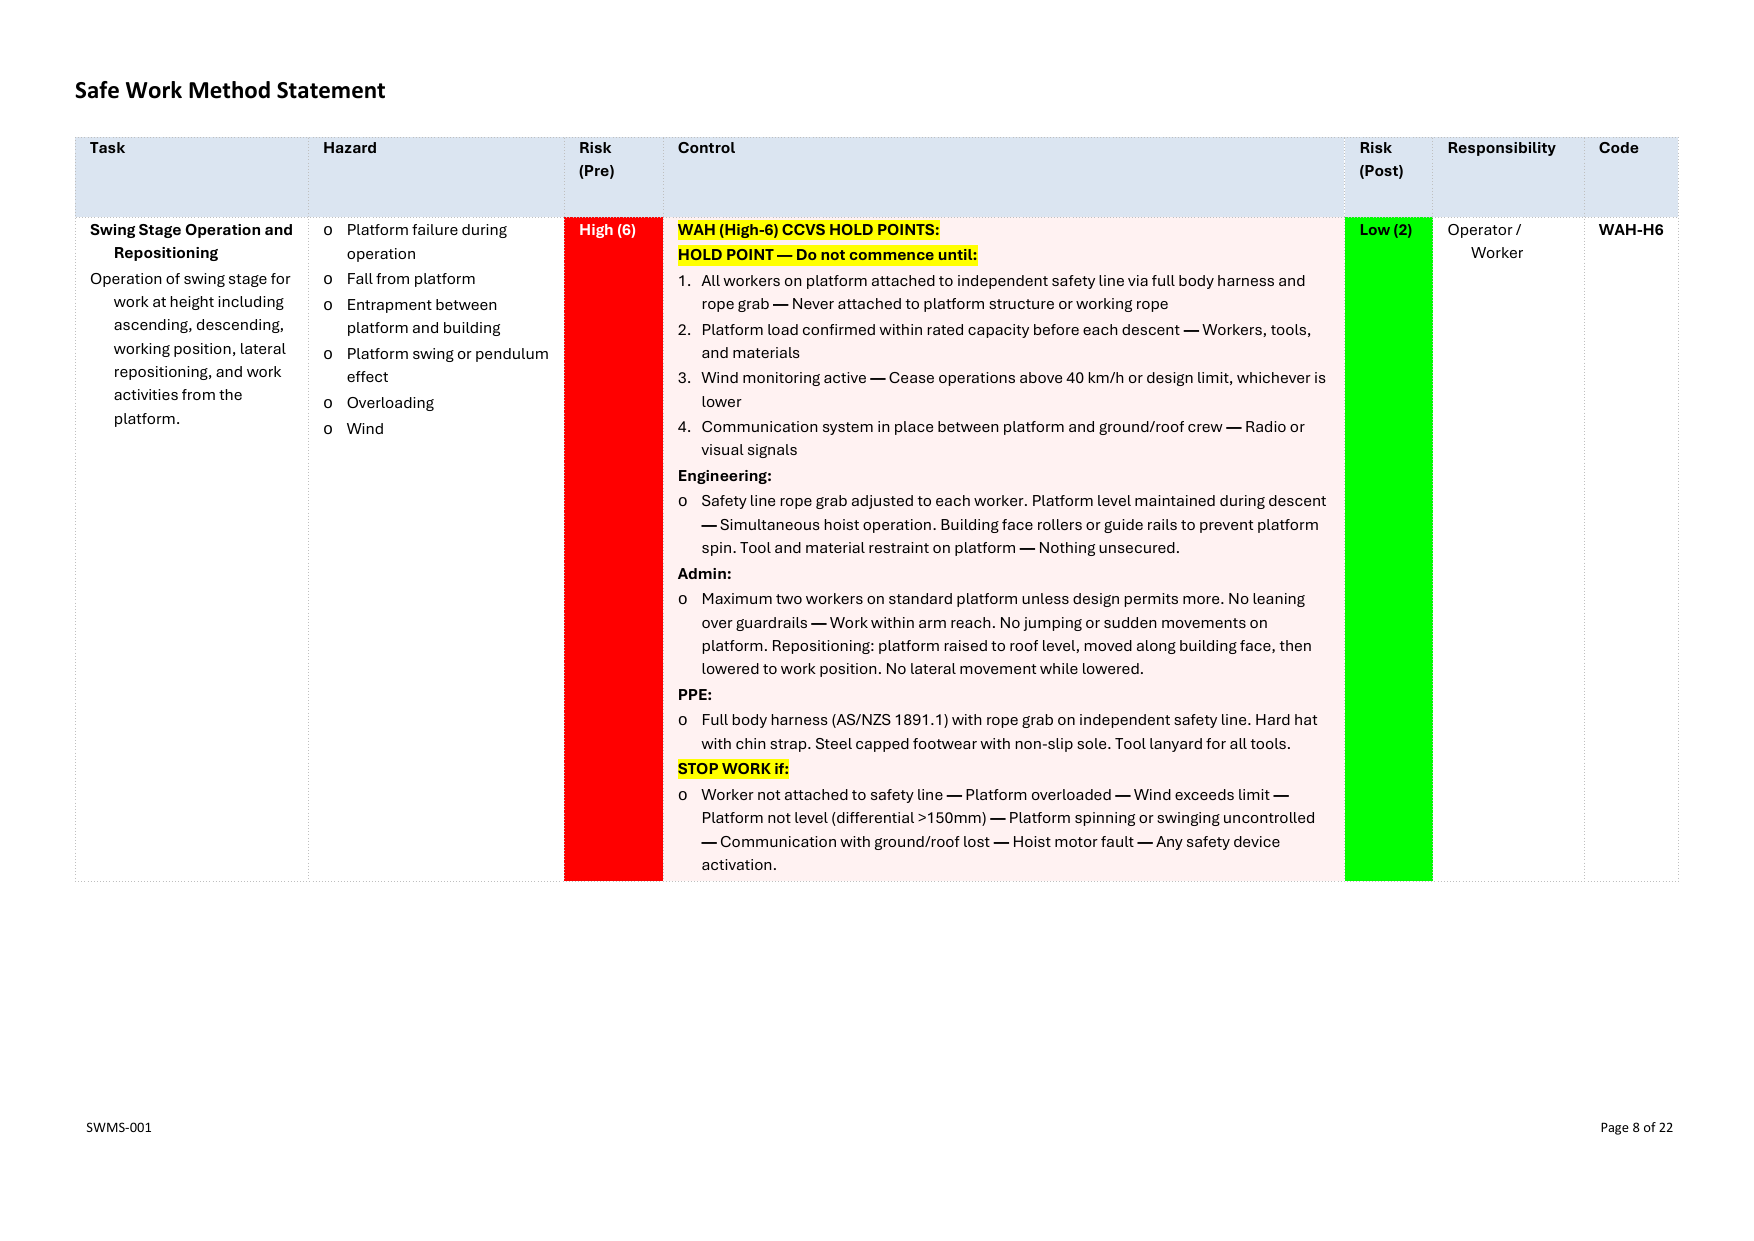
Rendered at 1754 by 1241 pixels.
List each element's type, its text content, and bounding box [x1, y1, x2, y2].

table_cell WAH-H6 [1584, 217, 1678, 881]
table_cell Platform failure during operation Fall from platform Entrapment between platform and building Platform swing or pendulum effect Overloading Wind [308, 217, 564, 881]
table_header Risk (Pre) [564, 137, 663, 217]
table_header Hazard [308, 137, 564, 217]
table_cell High (6) [564, 217, 663, 881]
table_cell Operator / Worker [1433, 217, 1584, 881]
table_cell Low (2) [1345, 217, 1433, 881]
table_cell WAH (High-6) CCVS HOLD POINTS: HOLD POINT — Do not commence until: All workers on platform attached to independent safety line via full body harness and rope grab — Never attached to platform structure or working rope Platform load confirmed within rated capacity before each descent — Workers, tools, and materials Wind monitoring active — Cease operations above 40 km/h or design limit, whichever is lower Communication system in place between platform and ground/roof crew — Radio or visual signals Engineering: Safety line rope grab adjusted to each worker. Platform level maintained during descent — Simultaneous hoist operation. Building face rollers or guide rails to prevent platform spin. Tool and material restraint on platform — Nothing unsecured. Admin: Maximum two workers on standard platform unless design permits more. No leaning over guardrails — Work within arm reach. No jumping or sudden movements on platform. Repositioning: platform raised to roof level, moved along building face, then lowered to work position. No lateral movement while lowered. PPE: Full body harness (AS/NZS 1891.1) with rope grab on independent safety line. Hard hat with chin strap. Steel capped footwear with non-slip sole. Tool lanyard for all tools. STOP WORK if: Worker not attached to safety line — Platform overloaded — Wind exceeds limit — Platform not level (differential >150mm) — Platform spinning or swinging uncontrolled — Communication with ground/roof lost — Hoist motor fault — Any safety device activation. [663, 217, 1344, 881]
table_cell Swing Stage Operation and Repositioning Operation of swing stage for work at height including ascending, descending, working position, lateral repositioning, and work activities from the platform. [75, 217, 308, 881]
table_header Responsibility [1433, 137, 1584, 217]
table_header Risk (Post) [1345, 137, 1433, 217]
table_header Code [1584, 137, 1678, 217]
table_header Task [75, 137, 308, 217]
table_header Control [663, 137, 1344, 217]
